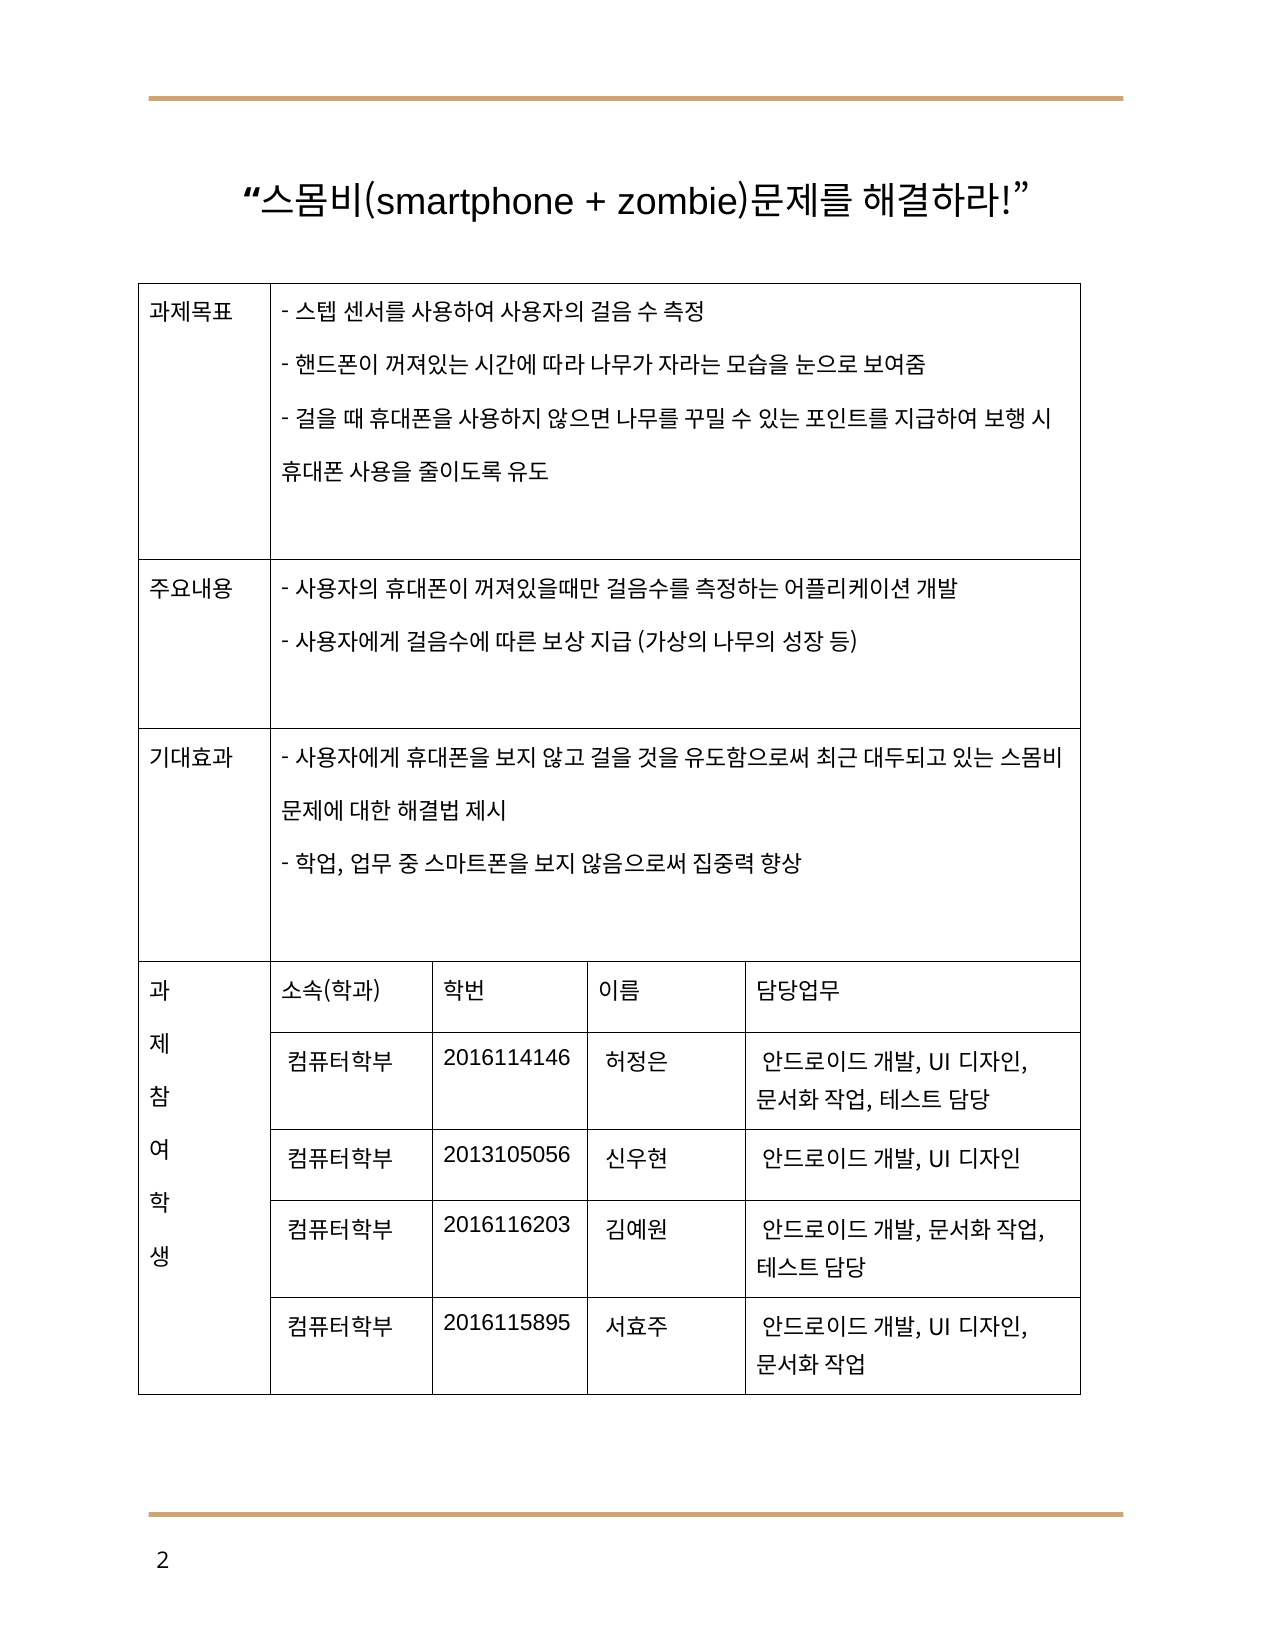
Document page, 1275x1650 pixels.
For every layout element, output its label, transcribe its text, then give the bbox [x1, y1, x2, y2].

table_cell 2016114146 [433, 1033, 587, 1129]
table_cell 컴퓨터학부 [271, 1130, 432, 1200]
table_cell 서효주 [588, 1298, 745, 1394]
picture [148, 96, 1124, 101]
picture [148, 1512, 1124, 1517]
text “스몸비(smartphone + zombie)문제를 해결하라!” [148, 171, 1125, 225]
table_cell - 사용자의 휴대폰이 꺼져있을때만 걸음수를 측정하는 어플리케이션 개발 - 사용자에게 걸음수에 따른 보상 지급 (가상의 나무의 성장 등) [271, 560, 1080, 728]
table_cell 소속(학과) [271, 962, 432, 1032]
table_cell 컴퓨터학부 [271, 1298, 432, 1394]
table_cell 주요내용 [139, 560, 270, 728]
table_cell 신우현 [588, 1130, 745, 1200]
table_cell 안드로이드 개발, UI 디자인, 문서화 작업, 테스트 담당 [746, 1033, 1080, 1129]
table_cell 담당업무 [746, 962, 1080, 1032]
table_cell 2016115895 [433, 1298, 587, 1394]
table_cell 컴퓨터학부 [271, 1201, 432, 1297]
table_cell 2013105056 [433, 1130, 587, 1200]
table_cell 이름 [588, 962, 745, 1032]
table_cell 김예원 [588, 1201, 745, 1297]
table_cell 기대효과 [139, 729, 270, 961]
table_cell - 사용자에게 휴대폰을 보지 않고 걸을 것을 유도함으로써 최근 대두되고 있는 스몸비 문제에 대한 해결법 제시 - 학업, 업무 중 스마트폰을 보지 않음으로써 집중력 향상 [271, 729, 1080, 961]
table_cell 학번 [433, 962, 587, 1032]
table_header - 스텝 센서를 사용하여 사용자의 걸음 수 측정 - 핸드폰이 꺼져있는 시간에 따라 나무가 자라는 모습을 눈으로 보여줌 - 걸을 때 휴대폰을 사용하지 않으면 나무를 꾸밀 수 있는 포인트를 지급하여 보행 시 휴대폰 사용을 줄이도록 유도 [271, 284, 1080, 559]
table_cell 허정은 [588, 1033, 745, 1129]
table_cell 안드로이드 개발, UI 디자인 [746, 1130, 1080, 1200]
table_cell 2016116203 [433, 1201, 587, 1297]
table_header 과제목표 [139, 284, 270, 559]
table_cell 안드로이드 개발, 문서화 작업, 테스트 담당 [746, 1201, 1080, 1297]
table_cell 안드로이드 개발, UI 디자인, 문서화 작업 [746, 1298, 1080, 1394]
table_cell 컴퓨터학부 [271, 1033, 432, 1129]
table_cell 과 제 참 여 학 생 [139, 962, 270, 1394]
